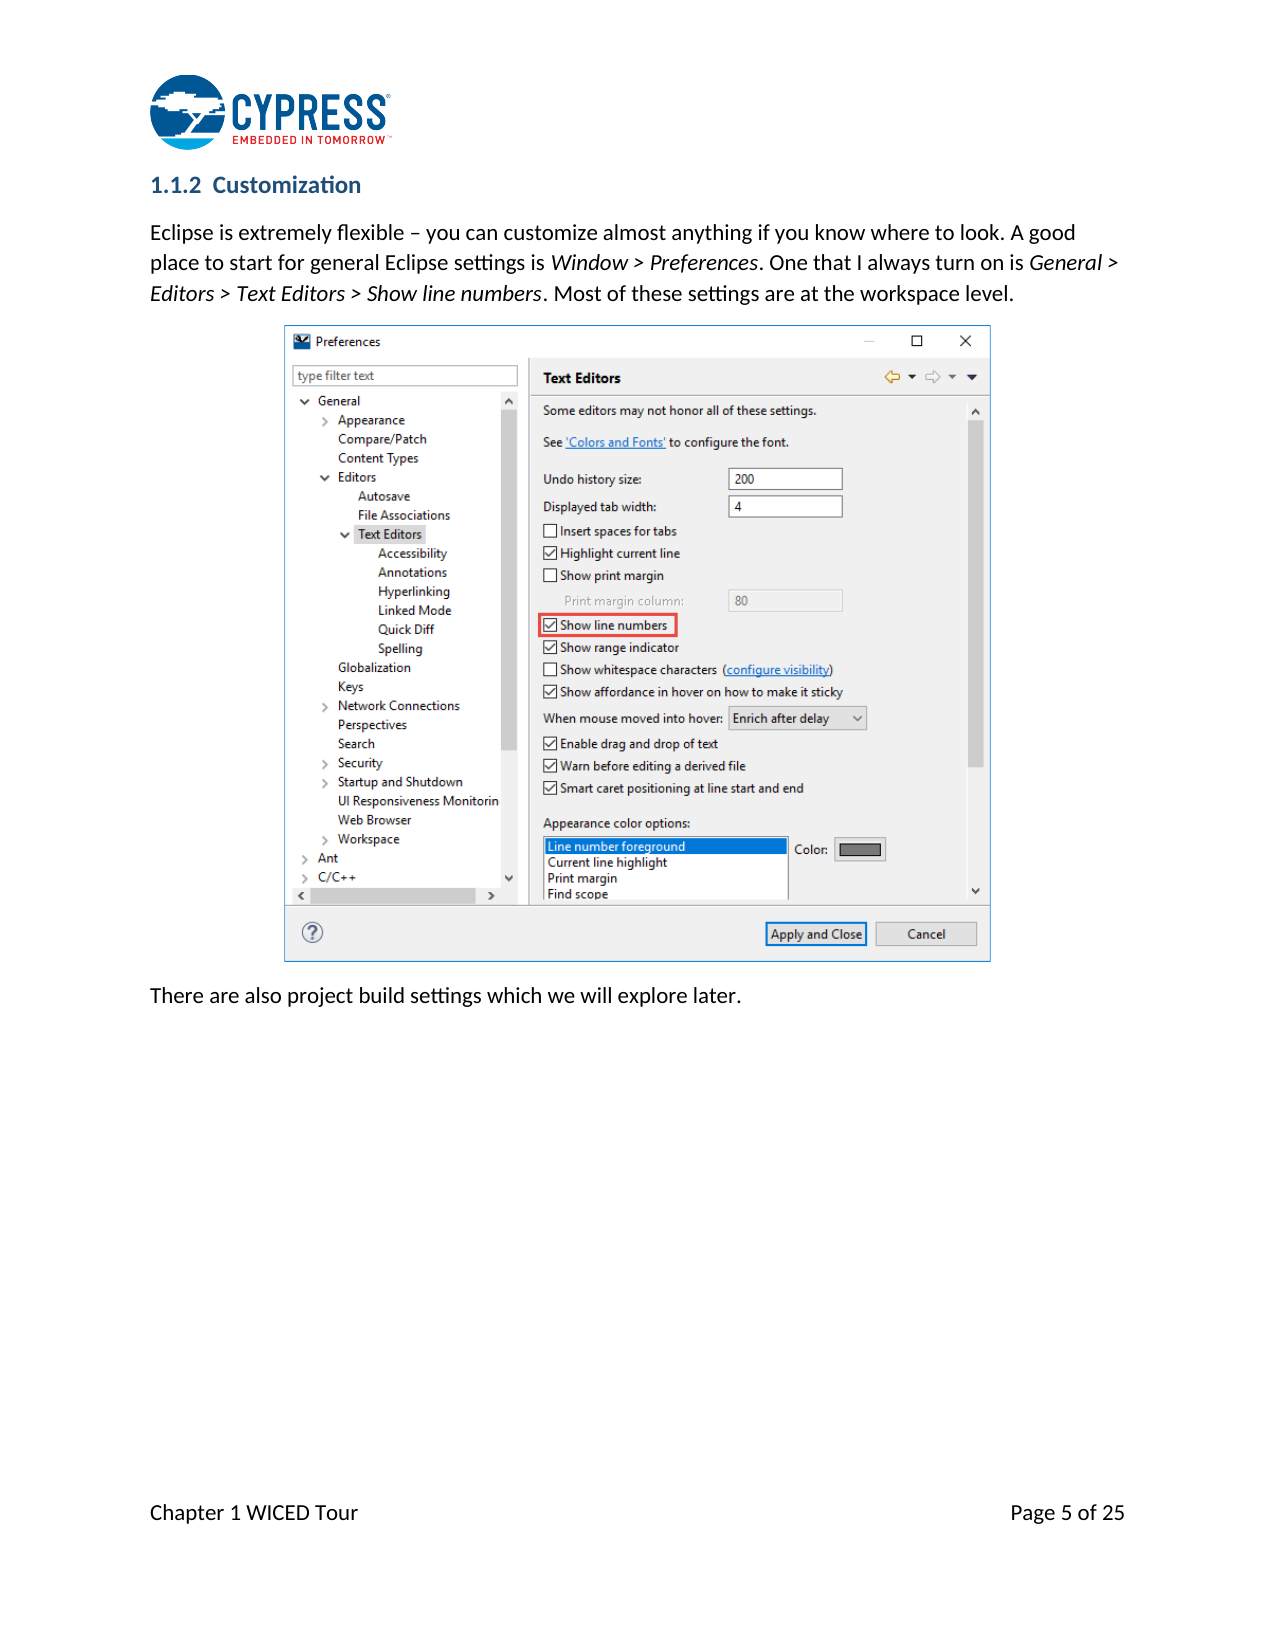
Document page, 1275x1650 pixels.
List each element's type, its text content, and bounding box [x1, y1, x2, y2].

picture [150, 75, 392, 150]
subtitle Customization [150, 169, 1125, 199]
text There are also project build settings which we will explore later. [150, 981, 1125, 1009]
picture [284, 325, 991, 962]
text Eclipse is extremely flexible – you can customize almost anything if you know where to look. A good place to start for general Eclipse settings is Window > Preferences. One that I always turn on is General > Editors > Text Editors > Show line numbers. Most of these settings are at the workspace level. [150, 218, 1125, 307]
